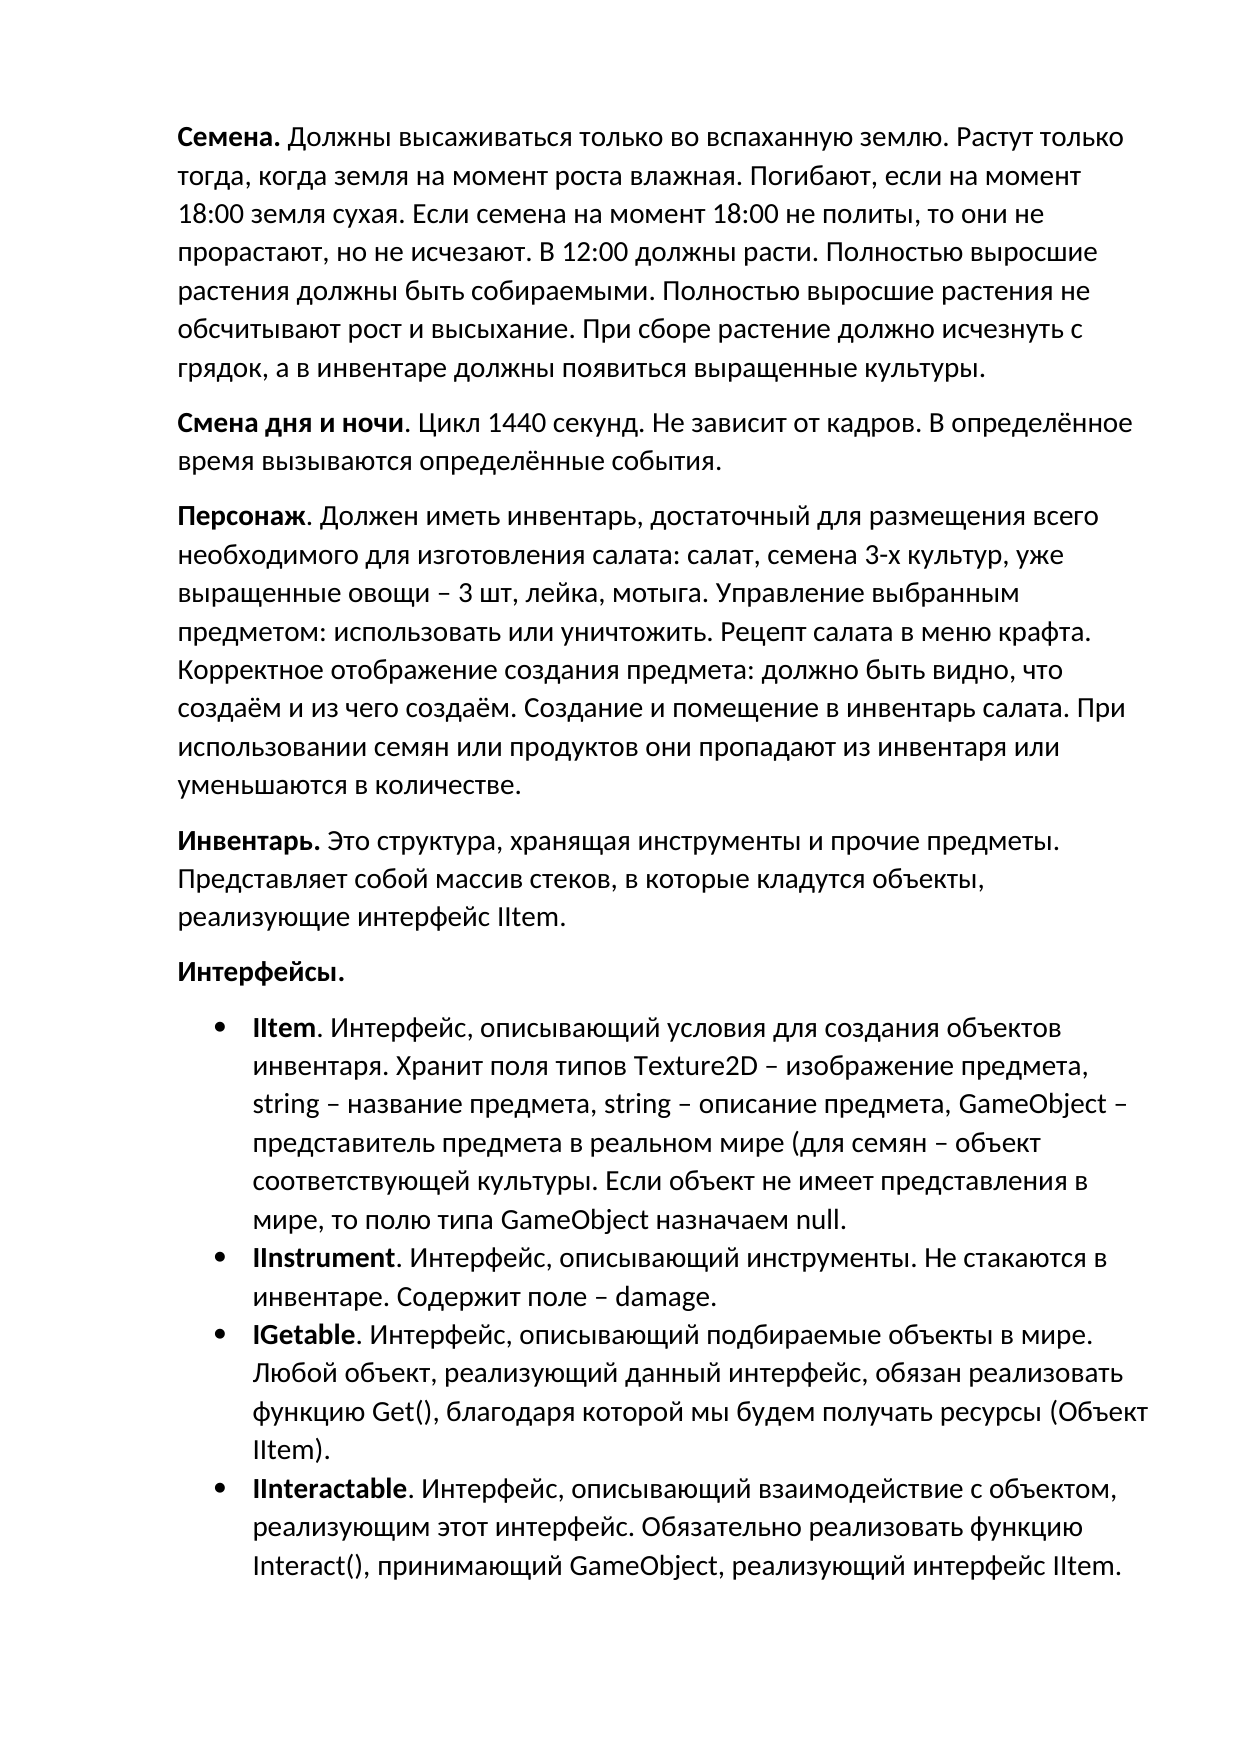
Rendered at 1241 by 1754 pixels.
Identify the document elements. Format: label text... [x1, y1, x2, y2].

text Персонаж. Должен иметь инвентарь, достаточный для размещения всего необходимого для изготовления салата: салат, семена 3-х культур, уже выращенные овощи – 3 шт, лейка, мотыга. Управление выбранным предметом: использовать или уничтожить. Рецепт салата в меню крафта. Корректное отображение создания предмета: должно быть видно, что создаём и из чего создаём. Создание и помещение в инвентарь салата. При использовании семян или продуктов они пропадают из инвентаря или уменьшаются в количестве. [177, 497, 1152, 802]
text Смена дня и ночи. Цикл 1440 секунд. Не зависит от кадров. В определённое время вызываются определённые события. [177, 404, 1152, 478]
list IInstrument. Интерфейс, описывающий инструменты. Не стакаются в инвентаре. Содержит поле – damage. [215, 1239, 1152, 1313]
text Инвентарь. Это структура, хранящая инструменты и прочие предметы. Представляет собой массив стеков, в которые кладутся объекты, реализующие интерфейс IItem. [177, 822, 1152, 934]
list IGetable. Интерфейс, описывающий подбираемые объекты в мире. Любой объект, реализующий данный интерфейс, обязан реализовать функцию Get(), благодаря которой мы будем получать ресурсы (Объект IItem). [215, 1316, 1152, 1467]
list IItem. Интерфейс, описывающий условия для создания объектов инвентаря. Хранит поля типов Texture2D – изображение предмета, string – название предмета, string – описание предмета, GameObject – представитель предмета в реальном мире (для семян – объект соответствующей культуры. Если объект не имеет представления в мире, то полю типа GameObject назначаем null. [215, 1009, 1152, 1236]
list IInteractable. Интерфейс, описывающий взаимодействие с объектом, реализующим этот интерфейс. Обязательно реализовать функцию Interact(), принимающий GameObject, реализующий интерфейс IItem. [215, 1470, 1152, 1582]
text Семена. Должны высаживаться только во вспаханную землю. Растут только тогда, когда земля на момент роста влажная. Погибают, если на момент 18:00 земля сухая. Если семена на момент 18:00 не политы, то они не прорастают, но не исчезают. В 12:00 должны расти. Полностью выросшие растения должны быть собираемыми. Полностью выросшие растения не обсчитывают рост и высыхание. При сборе растение должно исчезнуть с грядок, а в инвентаре должны появиться выращенные культуры. [177, 118, 1152, 384]
text Интерфейсы. [177, 953, 1152, 989]
